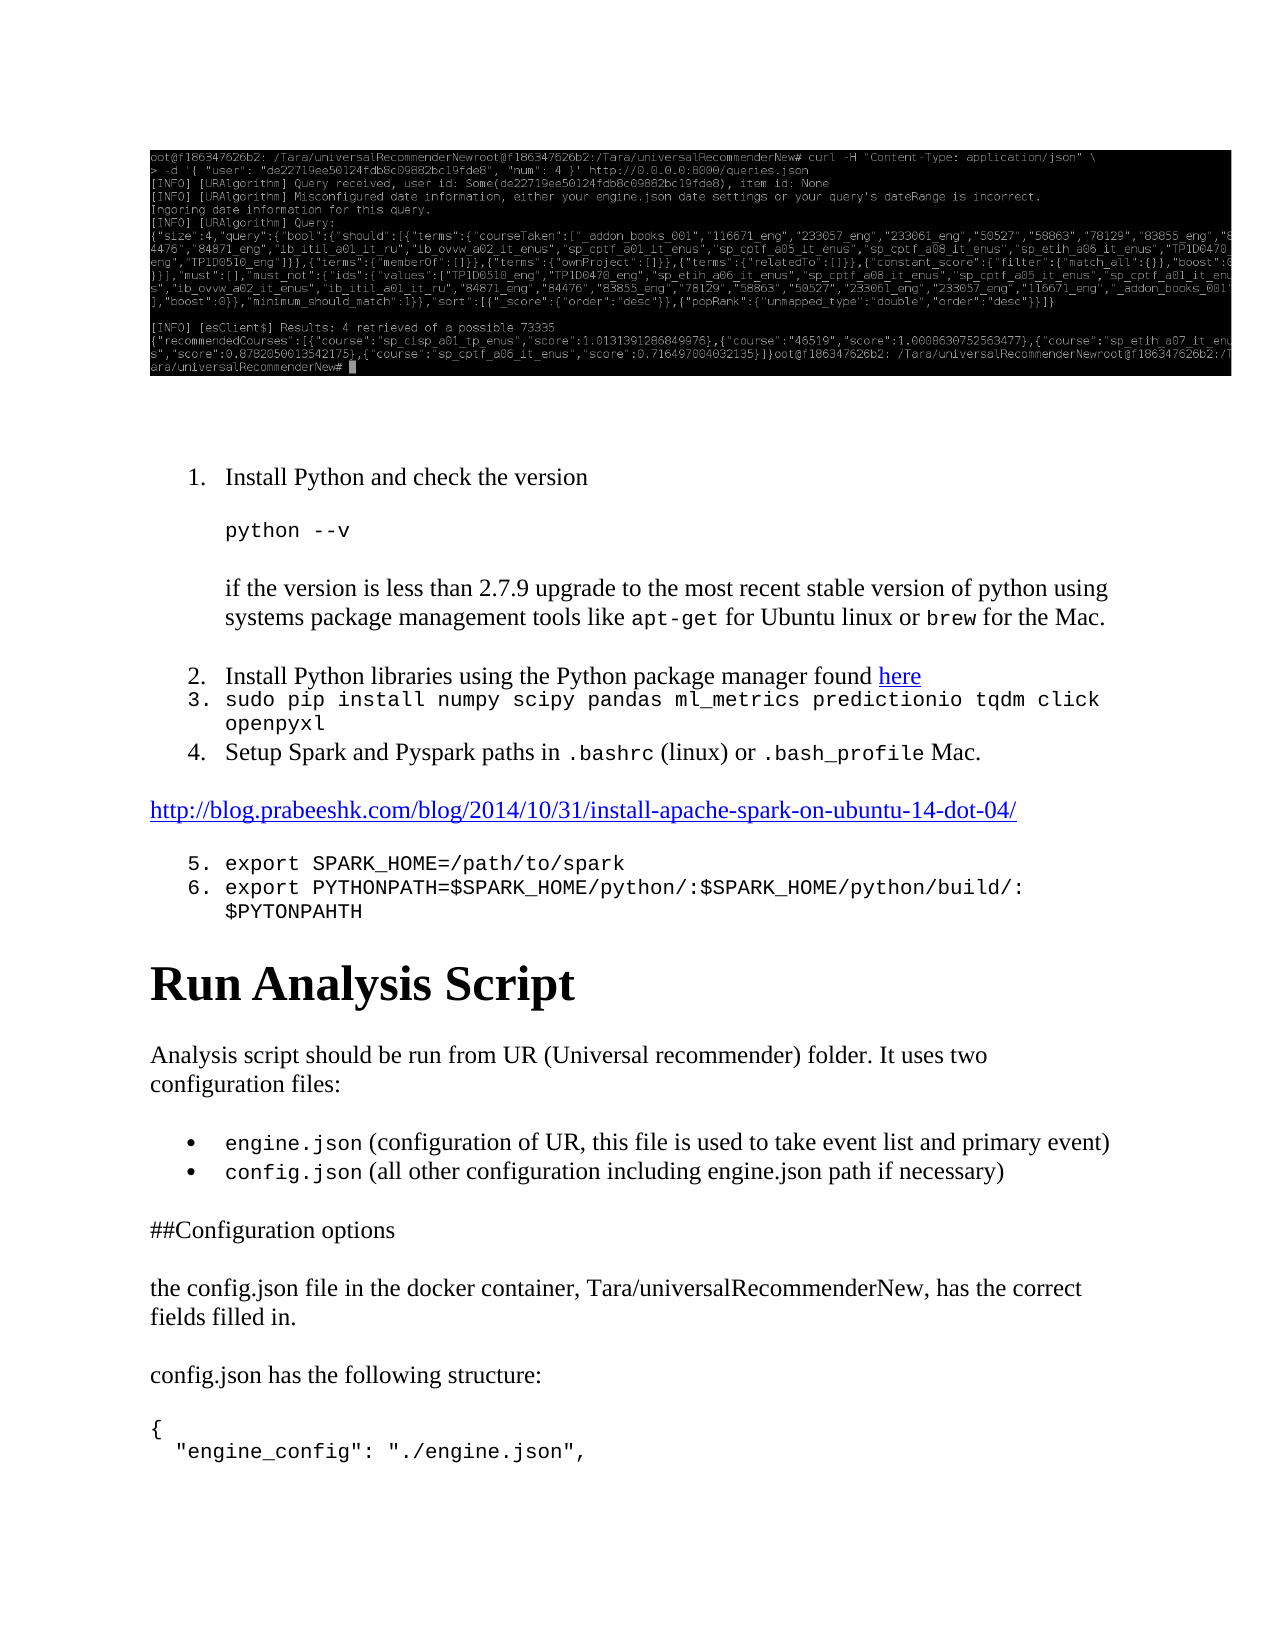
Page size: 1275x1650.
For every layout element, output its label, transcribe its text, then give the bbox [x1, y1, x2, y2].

list Install Python and check the version [187, 462, 1125, 491]
text Analysis script should be run from UR (Universal recommender) folder. It uses two configuration files: [150, 1040, 1125, 1098]
text python --v [225, 520, 1125, 544]
text ##Configuration options [150, 1215, 1125, 1244]
text { [150, 1418, 1125, 1441]
text "engine_config": "./engine.json", [150, 1441, 1125, 1465]
picture [150, 150, 1232, 376]
text http://blog.prabeeshk.com/blog/2014/10/31/install-apache-spark-on-ubuntu-14-dot-04/ [150, 796, 1125, 824]
list Install Python libraries using the Python package manager found here [187, 661, 1125, 689]
list sudo pip install numpy scipy pandas ml_metrics predictionio tqdm click openpyxl [187, 689, 1125, 737]
list config.json (all other configuration including engine.json path if necessary) [187, 1156, 1125, 1186]
text if the version is less than 2.7.9 upgrade to the most recent stable version of python using systems package management tools like apt-get for Ubuntu linux or brew for the Mac. [225, 573, 1125, 632]
list engine.json (configuration of UR, this file is used to take event list and primary event) [187, 1127, 1125, 1156]
list Setup Spark and Pyspark paths in .bashrc (linux) or .bash_profile Mac. [187, 737, 1125, 766]
text Run Analysis Script [150, 953, 1125, 1011]
text the config.json file in the docker container, Tara/universalRecommenderNew, has the correct fields filled in. [150, 1273, 1125, 1331]
text config.json has the following structure: [150, 1360, 1125, 1388]
list export PYTHONPATH=$SPARK_HOME/python/:$SPARK_HOME/python/build/:$PYTONPAHTH [187, 877, 1125, 924]
list export SPARK_HOME=/path/to/spark [187, 853, 1125, 877]
